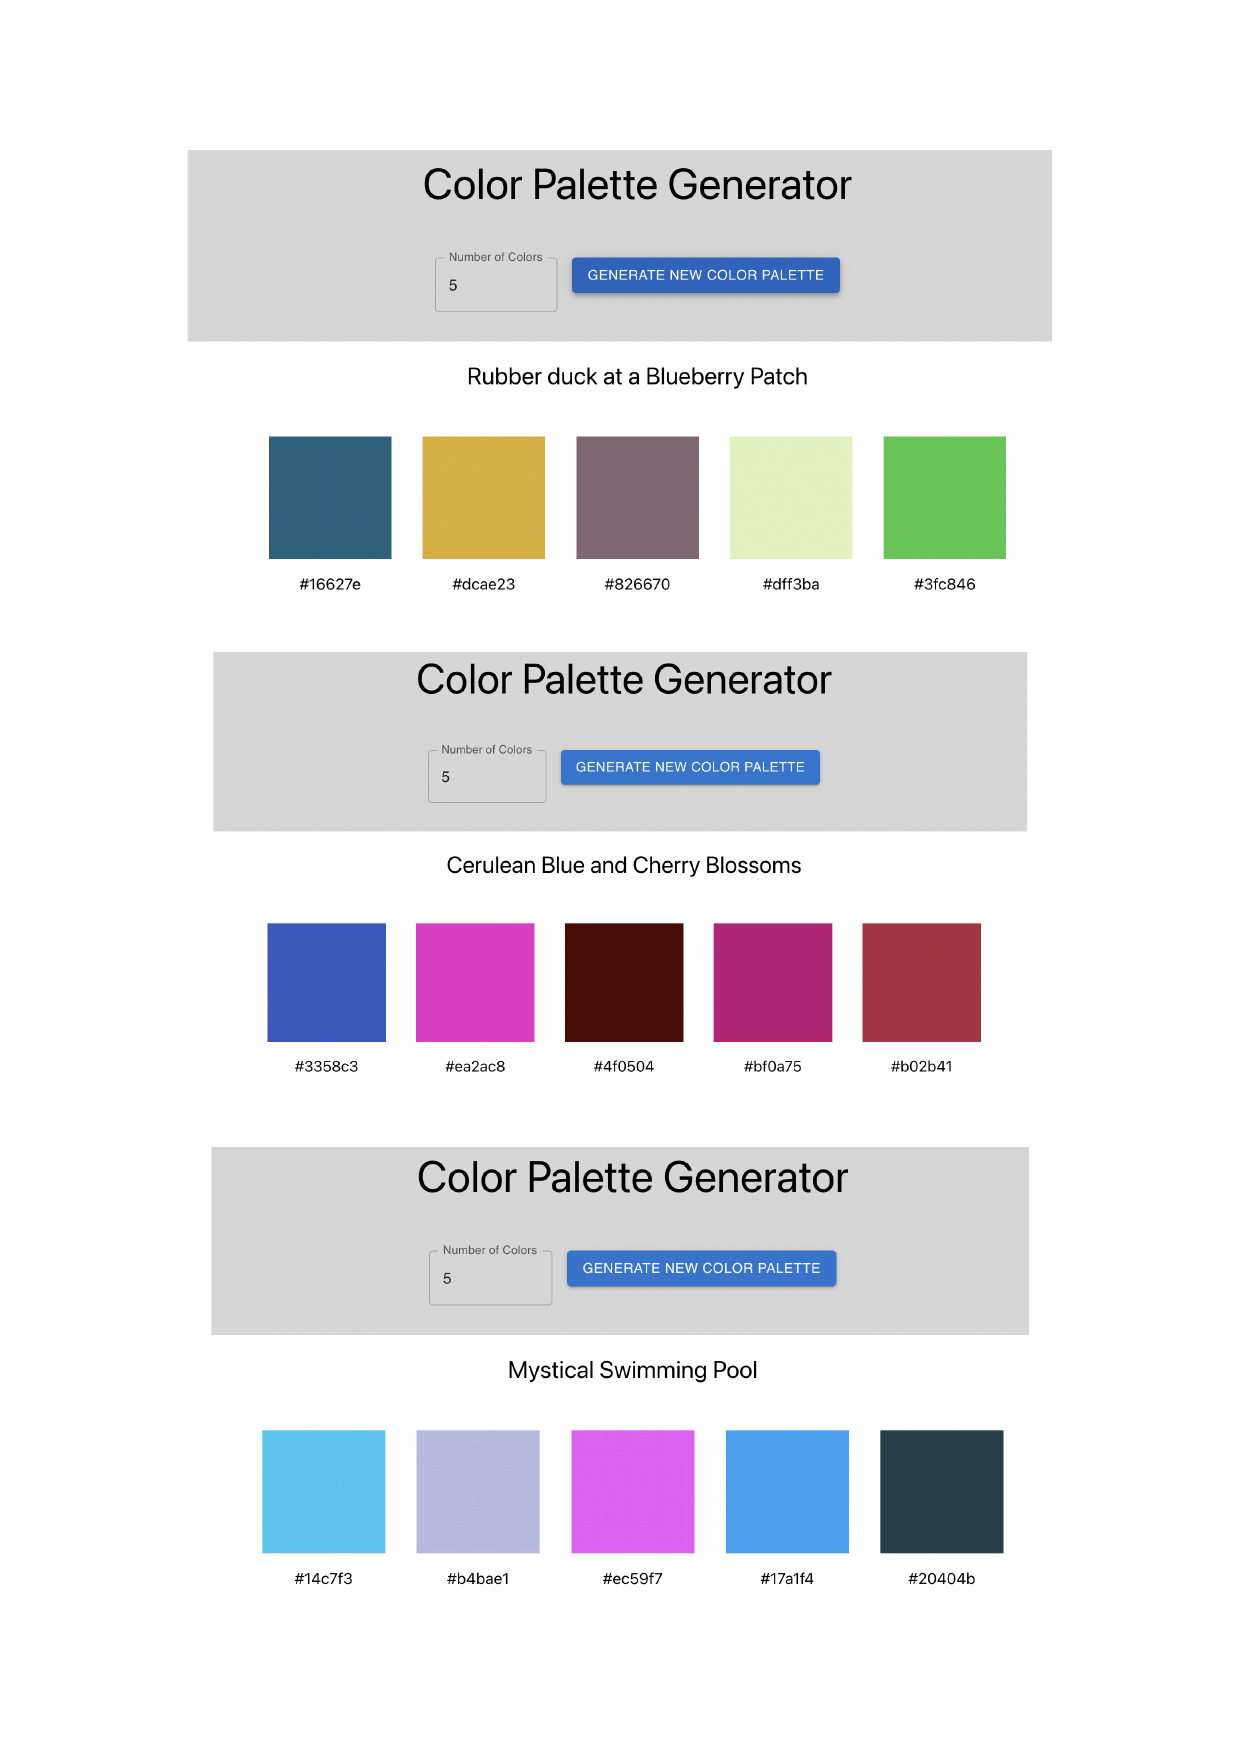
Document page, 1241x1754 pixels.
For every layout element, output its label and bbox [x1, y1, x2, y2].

picture [187, 150, 1053, 621]
picture [211, 1147, 1030, 1604]
picture [213, 652, 1028, 1102]
